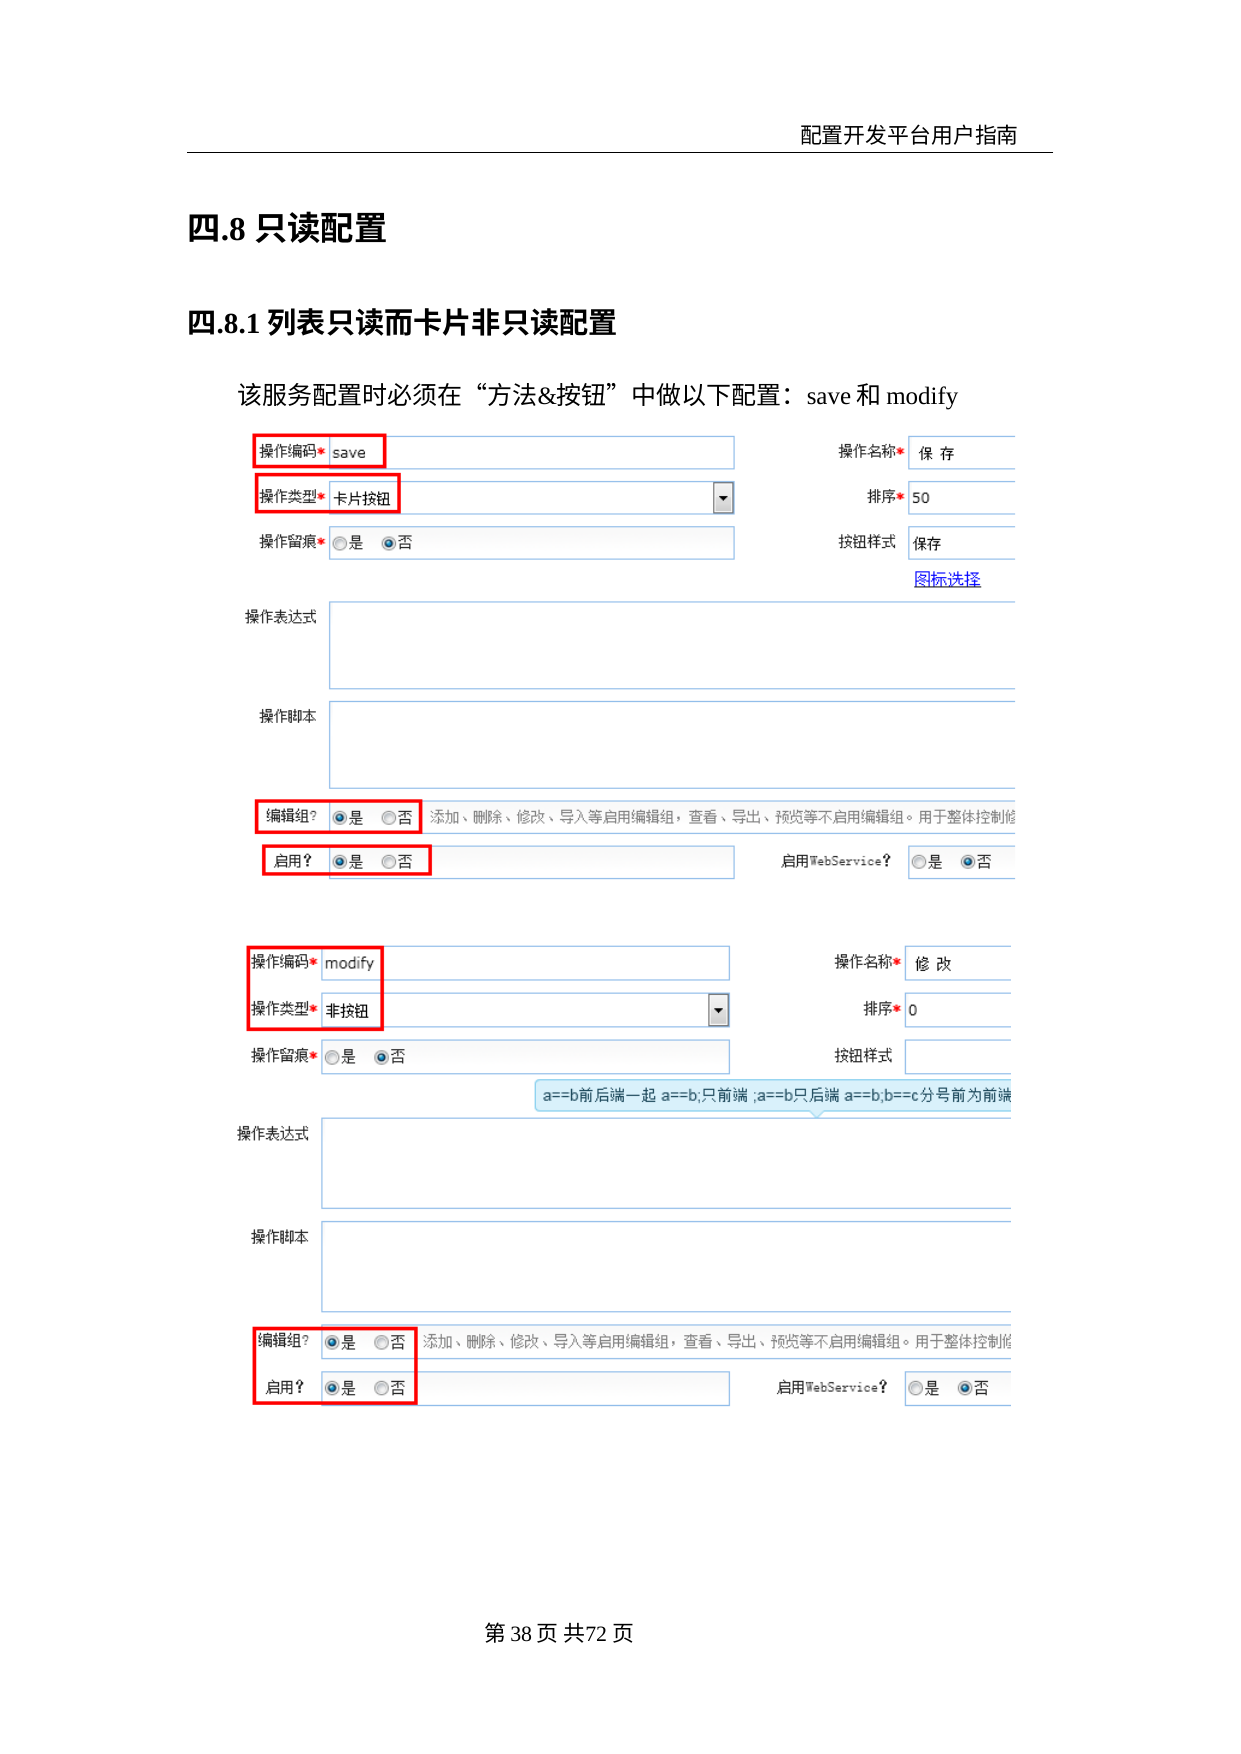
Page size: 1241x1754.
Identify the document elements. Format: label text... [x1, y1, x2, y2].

text 列表只读而卡片非只读配置 [187, 299, 1053, 342]
text 只读配置 [187, 202, 1053, 250]
picture [237, 429, 1016, 885]
picture [237, 942, 1011, 1411]
text 该服务配置时必须在“方法&按钮”中做以下配置：save和modify [187, 375, 1053, 412]
